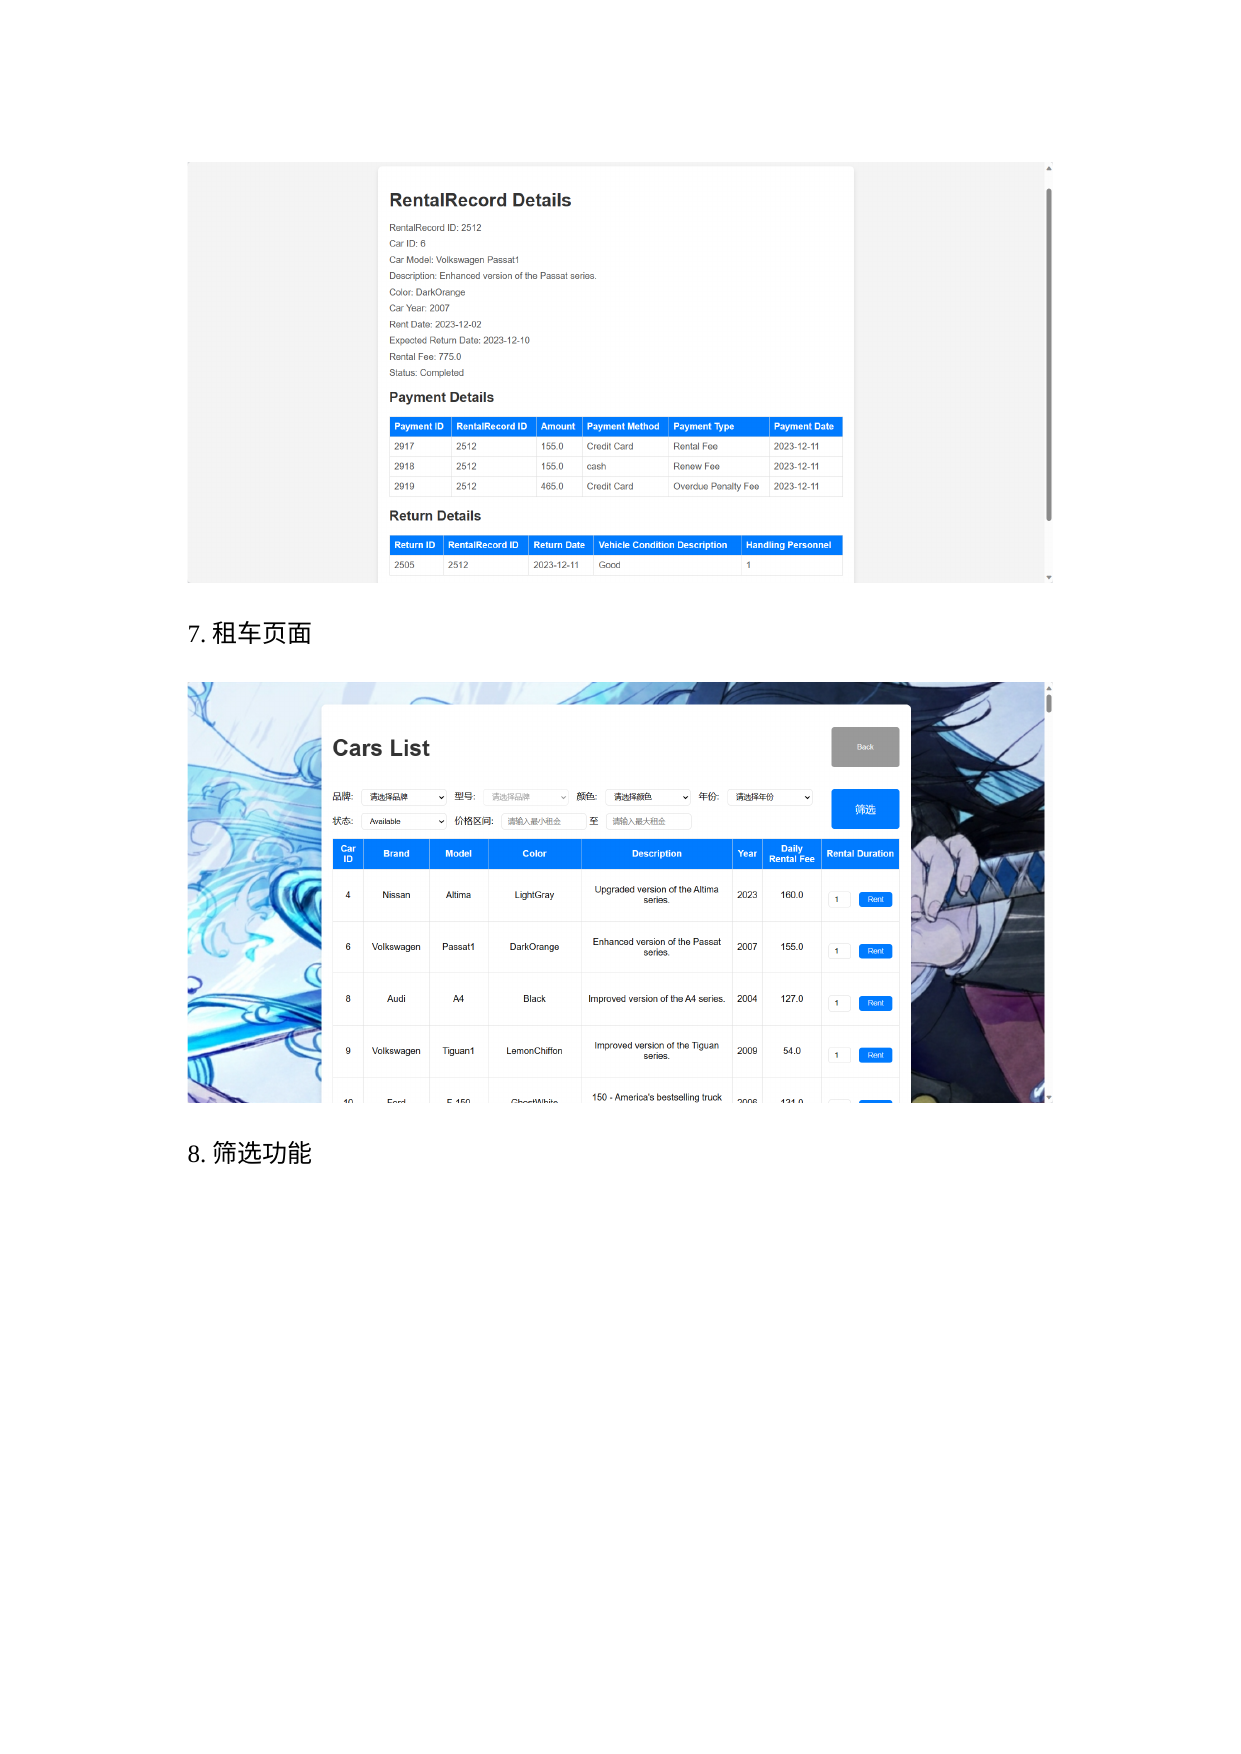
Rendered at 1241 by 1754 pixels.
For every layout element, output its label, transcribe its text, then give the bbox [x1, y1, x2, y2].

picture [187, 682, 1053, 1103]
picture [187, 162, 1053, 583]
text 7. 租车页面 [187, 599, 1053, 664]
text 8. 筛选功能 [187, 1119, 1053, 1184]
